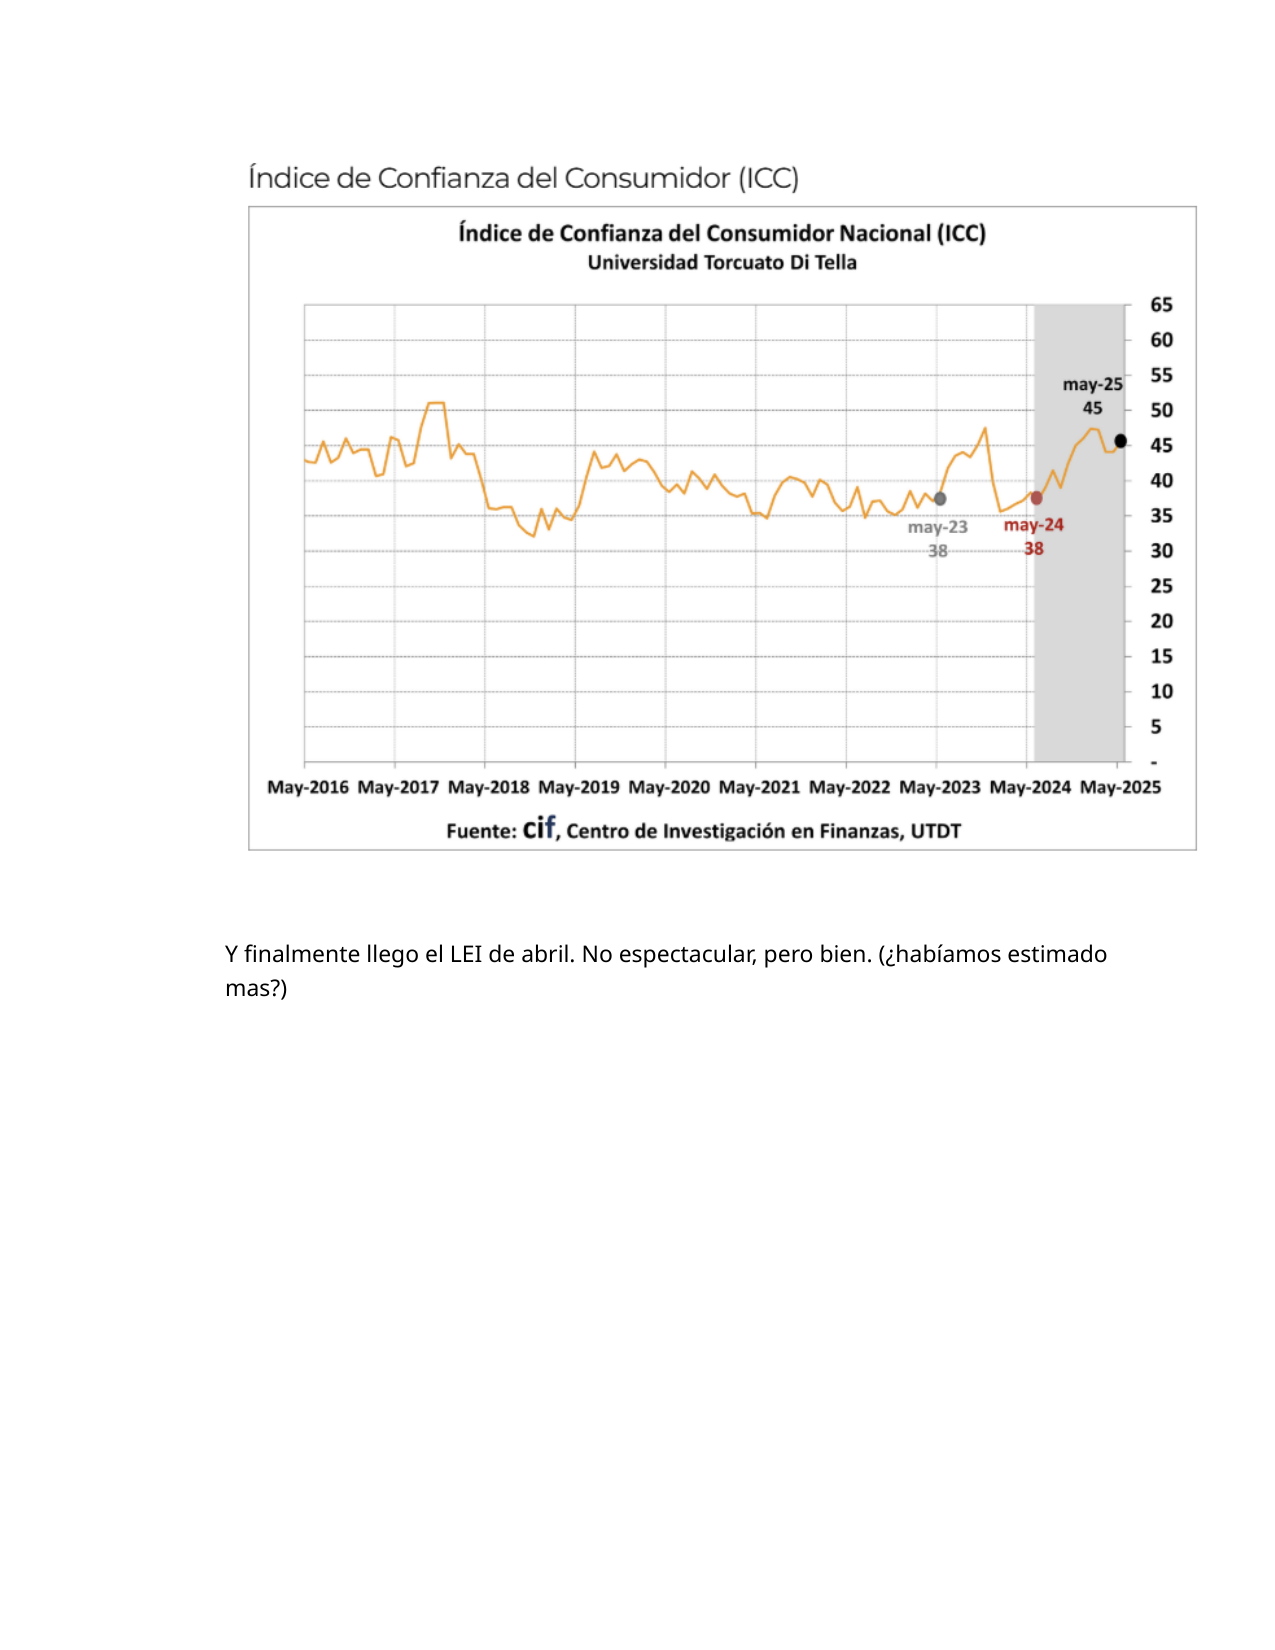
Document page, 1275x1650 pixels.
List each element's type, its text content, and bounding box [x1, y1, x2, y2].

text Y finalmente llego el LEI de abril. No espectacular, pero bien. (¿habíamos estimado mas?) [225, 938, 1125, 1003]
picture [225, 150, 1200, 869]
